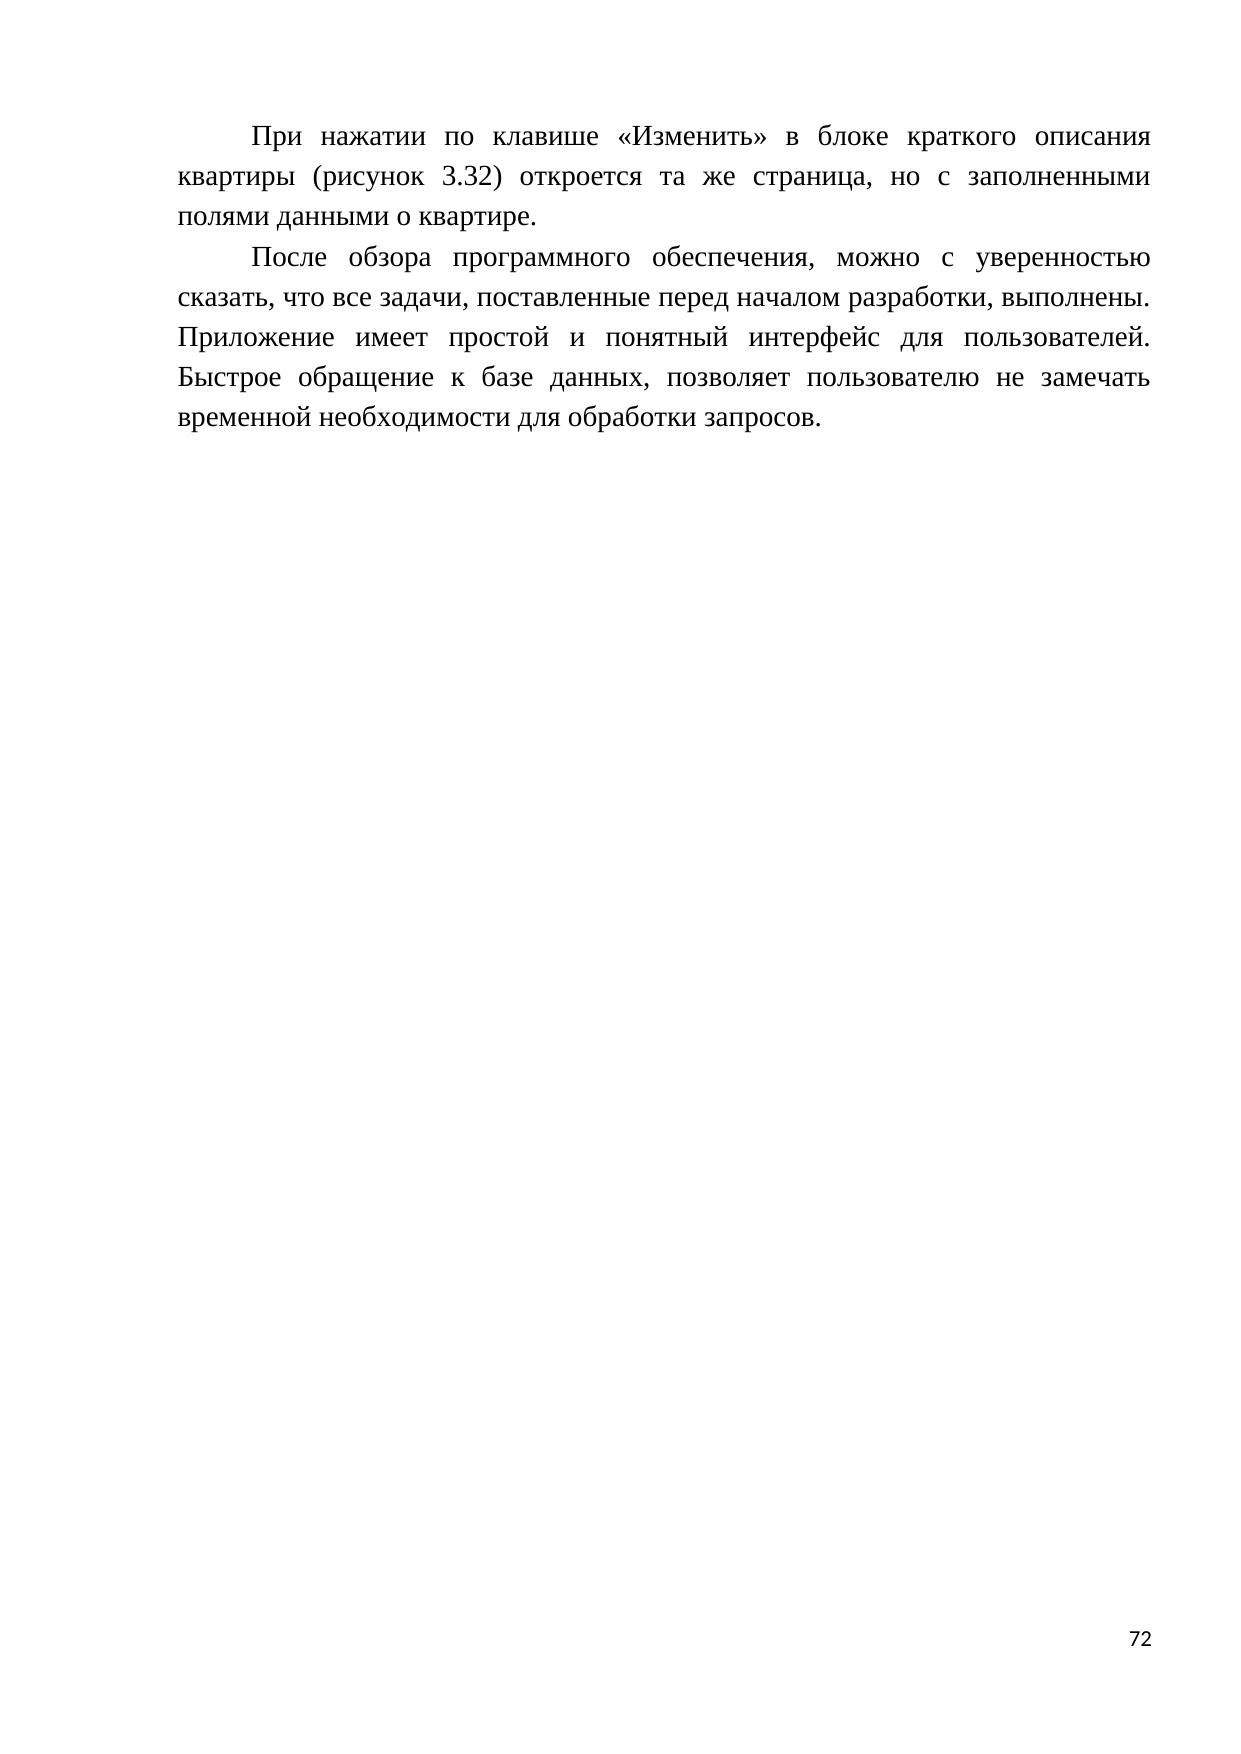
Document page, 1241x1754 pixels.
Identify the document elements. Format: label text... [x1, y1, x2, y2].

list При нажатии по клавише «Изменить» в блоке краткого описания квартиры (рисунок 3.32) откроется та же страница, но с заполненными полями данными о квартире. [177, 118, 1152, 232]
list После обзора программного обеспечения, можно с уверенностью сказать, что все задачи, поставленные перед началом разработки, выполнены. Приложение имеет простой и понятный интерфейс для пользователей. Быстрое обращение к базе данных, позволяет пользователю не замечать временной необходимости для обработки запросов. [177, 239, 1152, 433]
